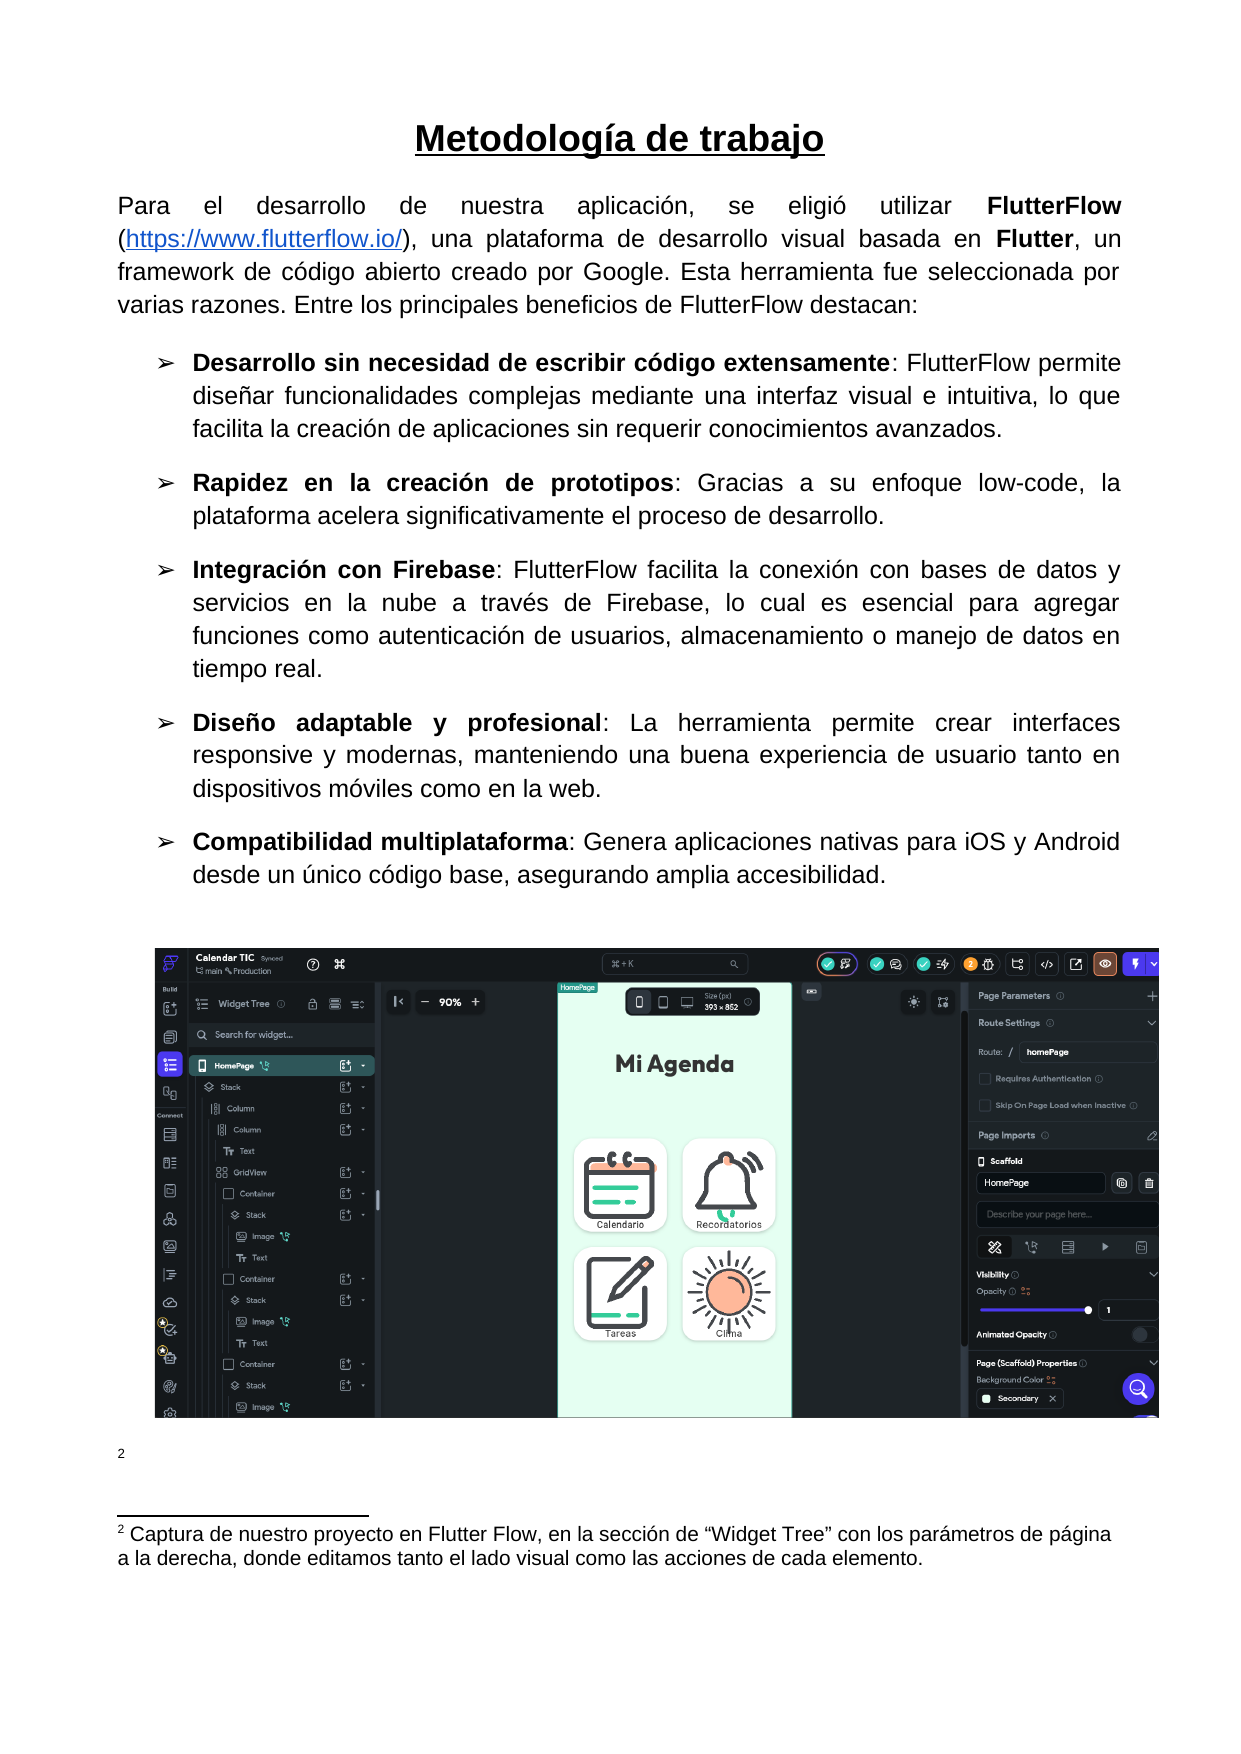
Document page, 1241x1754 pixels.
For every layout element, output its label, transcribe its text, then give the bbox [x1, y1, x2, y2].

list Desarrollo sin necesidad de escribir código extensamente: FlutterFlow permite diseñar funcionalidades complejas mediante una interfaz visual e intuitiva, lo que facilita la creación de aplicaciones sin requerir conocimientos avanzados. [155, 348, 1122, 443]
text Para el desarrollo de nuestra aplicación, se eligió utilizar FlutterFlow (https://www.flutterflow.io/), una plataforma de desarrollo visual basada en Flutter, un framework de código abierto creado por Google. Esta herramienta fue seleccionada por varias razones. Entre los principales beneficios de FlutterFlow destacan: [117, 191, 1122, 318]
list Integración con Firebase: FlutterFlow facilita la conexión con bases de datos y servicios en la nube a través de Firebase, lo cual es esencial para agregar funciones como autenticación de usuarios, almacenamiento o manejo de datos en tiempo real. [155, 554, 1122, 682]
list Rapidez en la creación de prototipos: Gracias a su enfoque low-code, la plataforma acelera significativamente el proceso de desarrollo. [155, 468, 1122, 529]
subtitle Metodología de trabajo [117, 116, 1122, 159]
picture [154, 948, 1159, 1418]
list Compatibilidad multiplataforma: Genera aplicaciones nativas para iOS y Android desde un único código base, asegurando amplia accesibilidad. [155, 827, 1122, 889]
list Diseño adaptable y profesional: La herramienta permite crear interfaces responsive y modernas, manteniendo una buena experiencia de usuario tanto en dispositivos móviles como en la web. [155, 707, 1122, 802]
